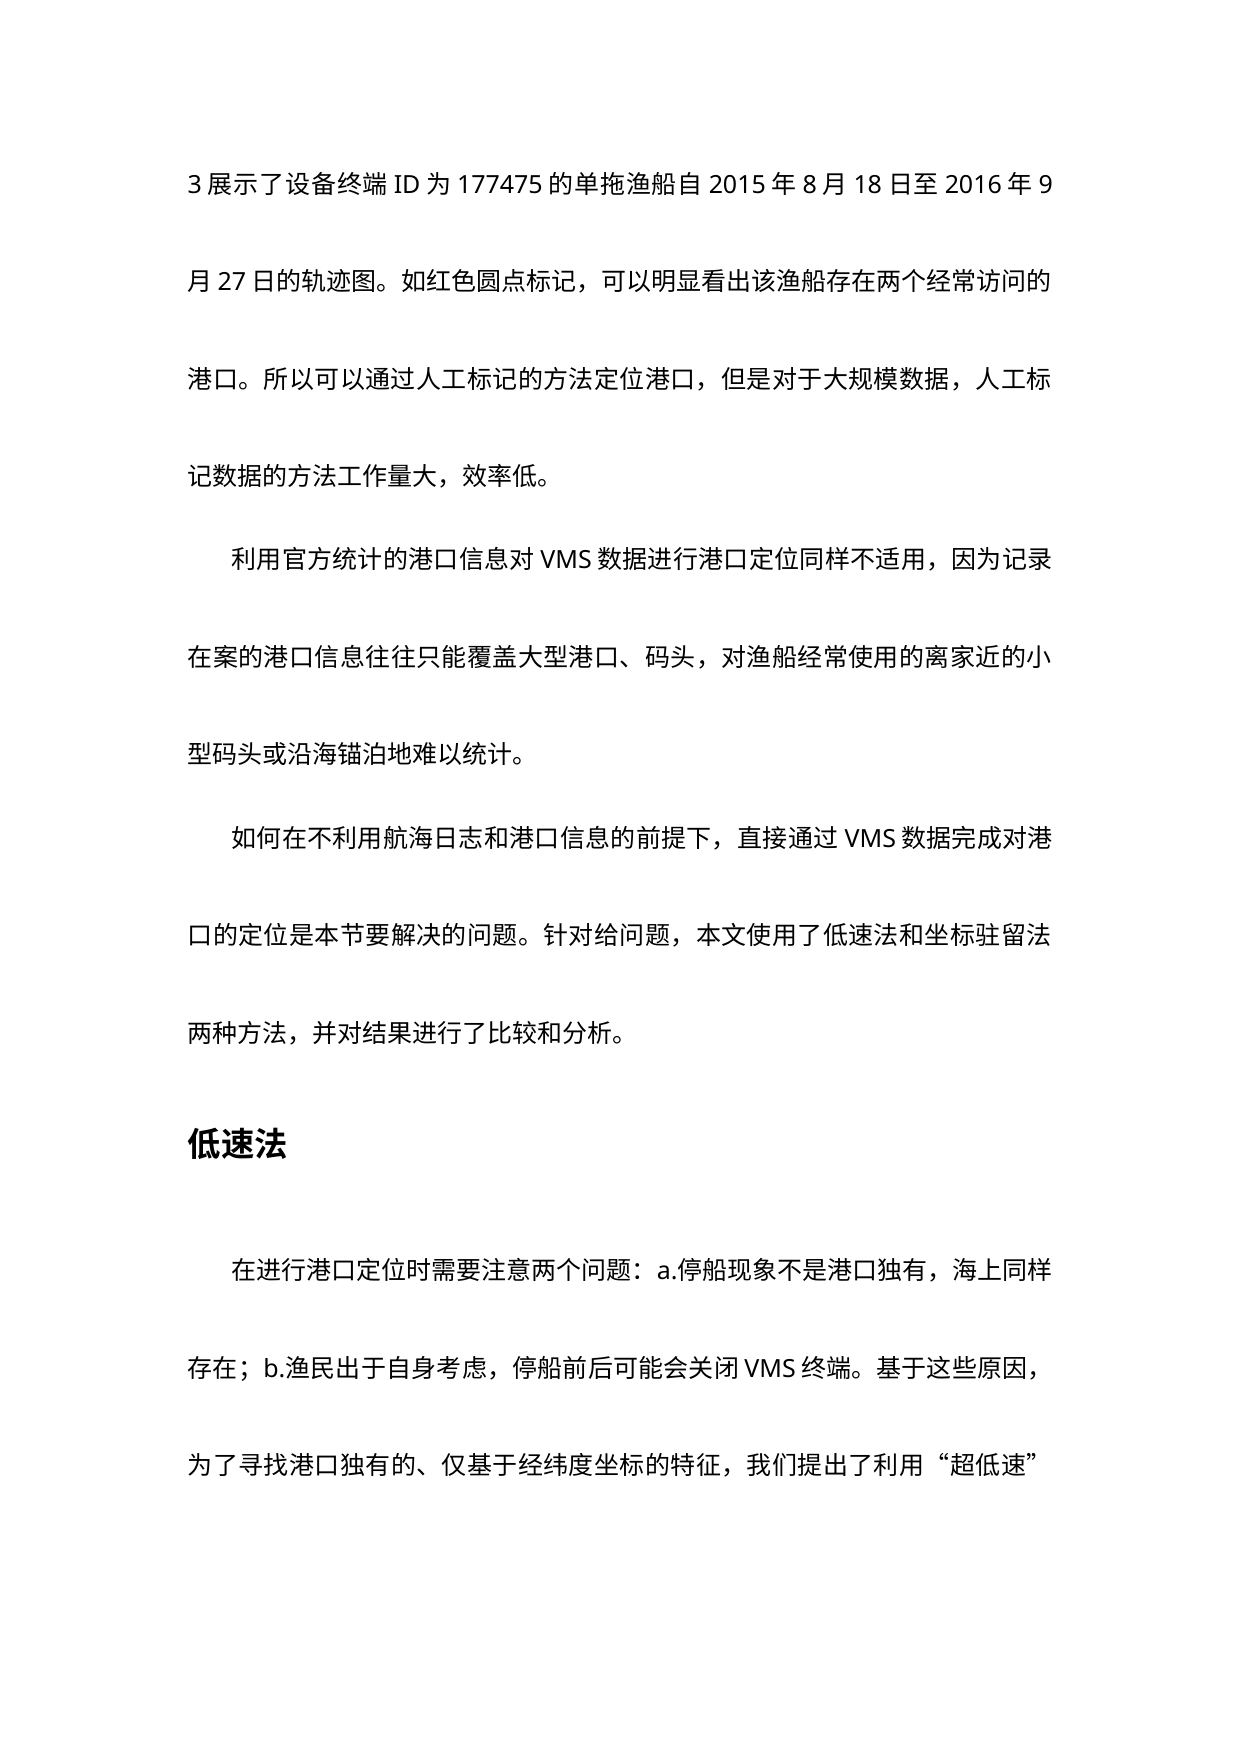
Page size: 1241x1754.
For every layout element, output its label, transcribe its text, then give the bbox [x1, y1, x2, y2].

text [187, 1236, 1053, 1496]
text 如何在不利用航海日志和港口信息的前提下，直接通过VMS数据完成对港口的定位是本节要解决的问题。针对给问题，本文使用了低速法和坐标驻留法两种方法，并对结果进行了比较和分析。 [187, 804, 1053, 1064]
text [187, 150, 1053, 507]
text 利用官方统计的港口信息对VMS数据进行港口定位同样不适用，因为记录在案的港口信息往往只能覆盖大型港口、码头，对渔船经常使用的离家近的小型码头或沿海锚泊地难以统计。 [187, 526, 1053, 786]
subtitle 低速法 [187, 1109, 1053, 1174]
